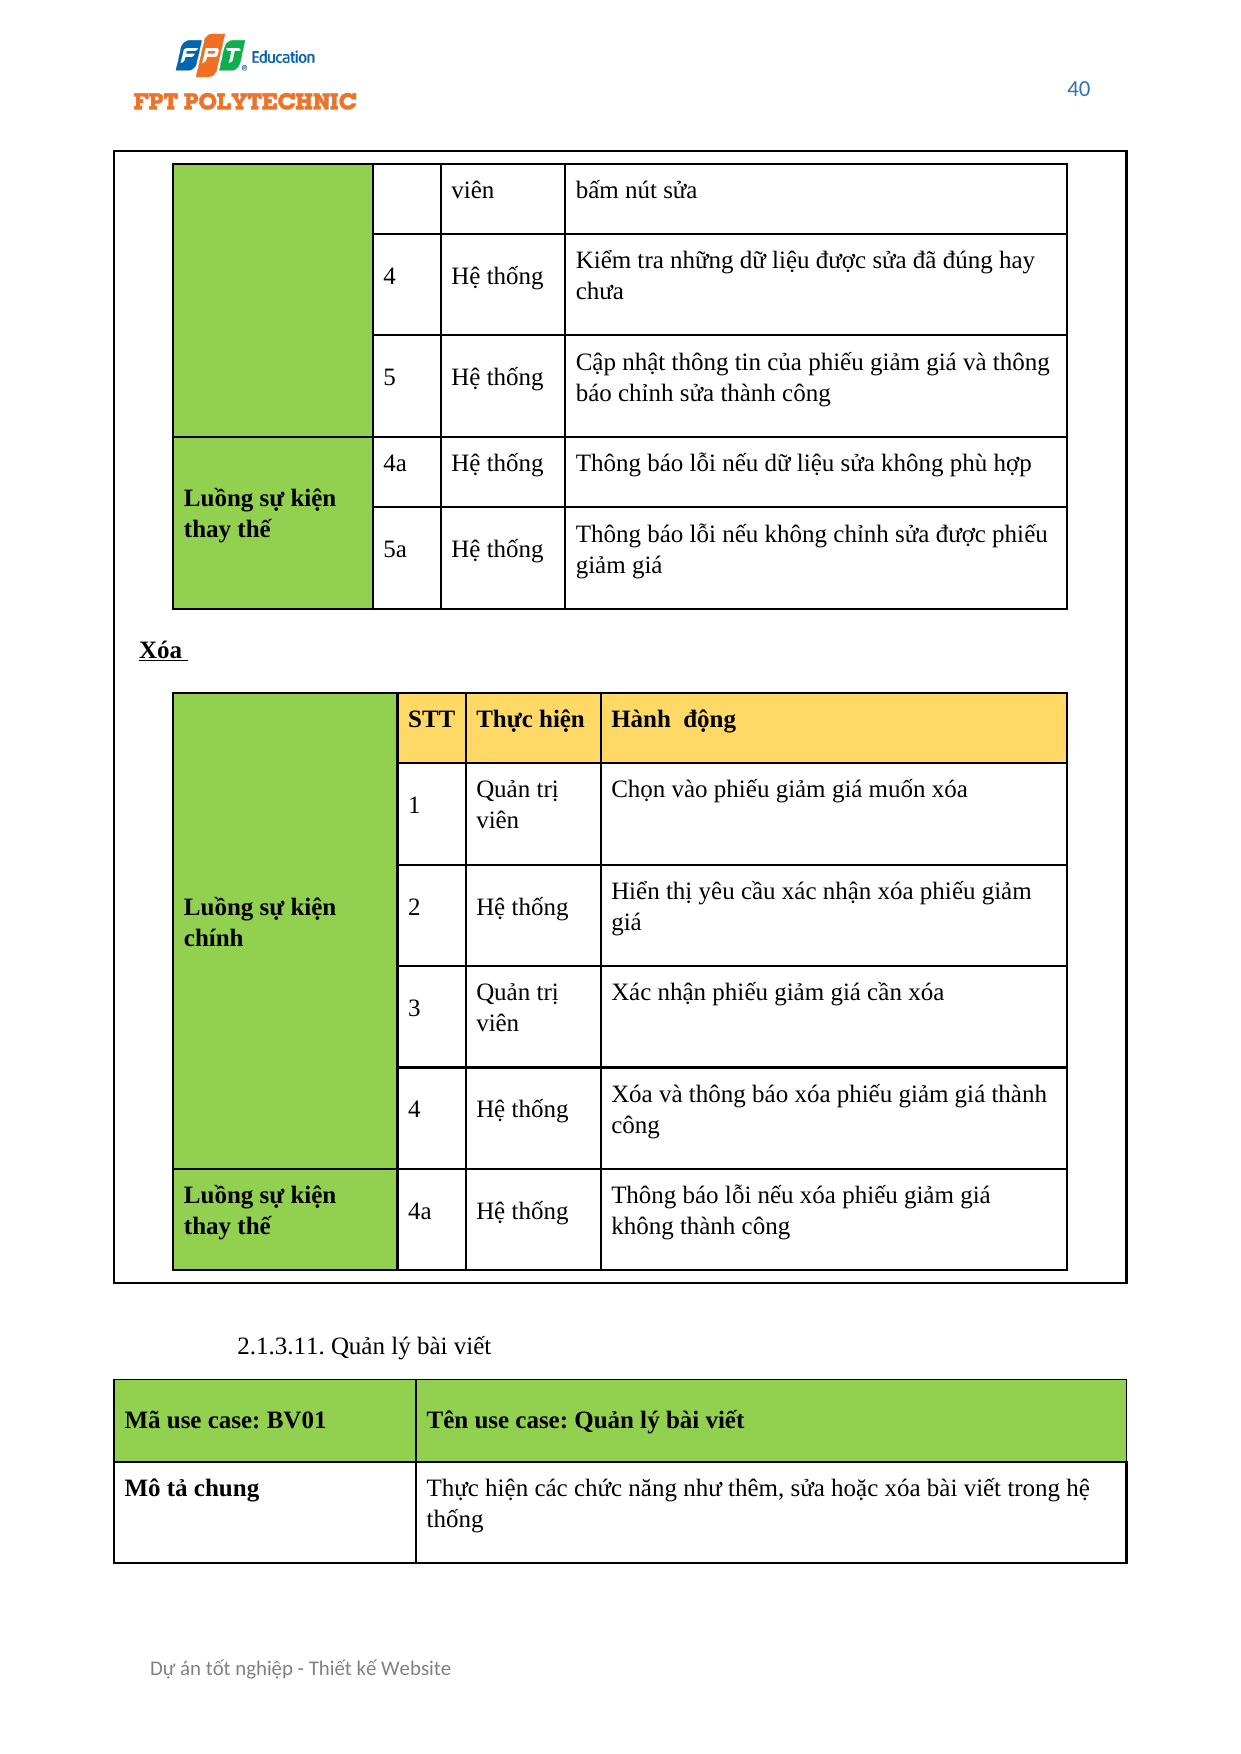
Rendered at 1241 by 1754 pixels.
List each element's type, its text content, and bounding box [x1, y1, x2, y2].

subtitle 2.1.3.11. Quản lý bài viết [237, 1331, 1090, 1360]
table_cell Thực hiện các chức năng như thêm, sửa hoặc xóa bài viết trong hệ thống [417, 1463, 1125, 1562]
table_header Mã use case: BV01 [115, 1380, 415, 1461]
table_header Tên use case: Quản lý bài viết [417, 1380, 1126, 1461]
table_cell Xem Thêm Sửa Xóa [115, 152, 1125, 1282]
picture [126, 26, 364, 117]
table_cell Mô tả chung [115, 1463, 415, 1562]
